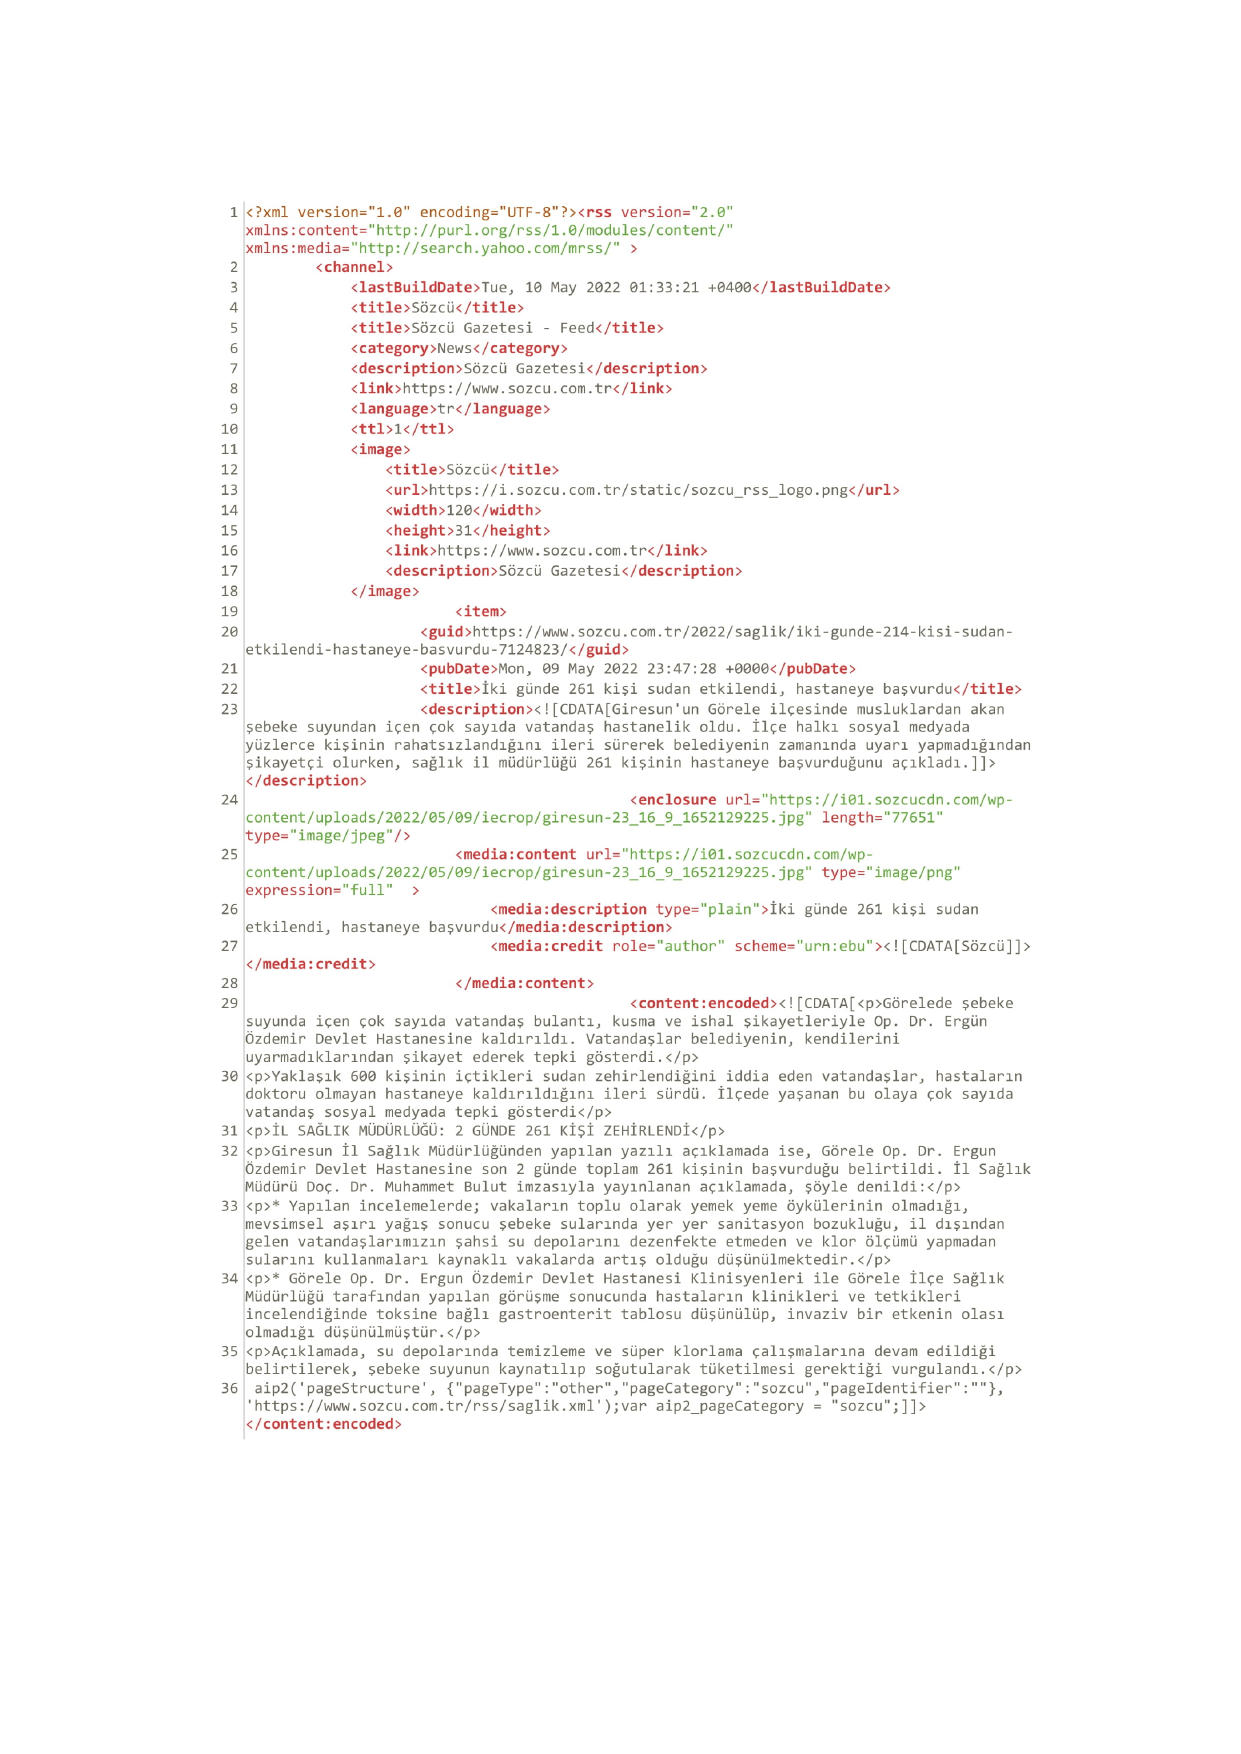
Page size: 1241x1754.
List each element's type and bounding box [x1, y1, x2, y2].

picture [147, 147, 1092, 1484]
